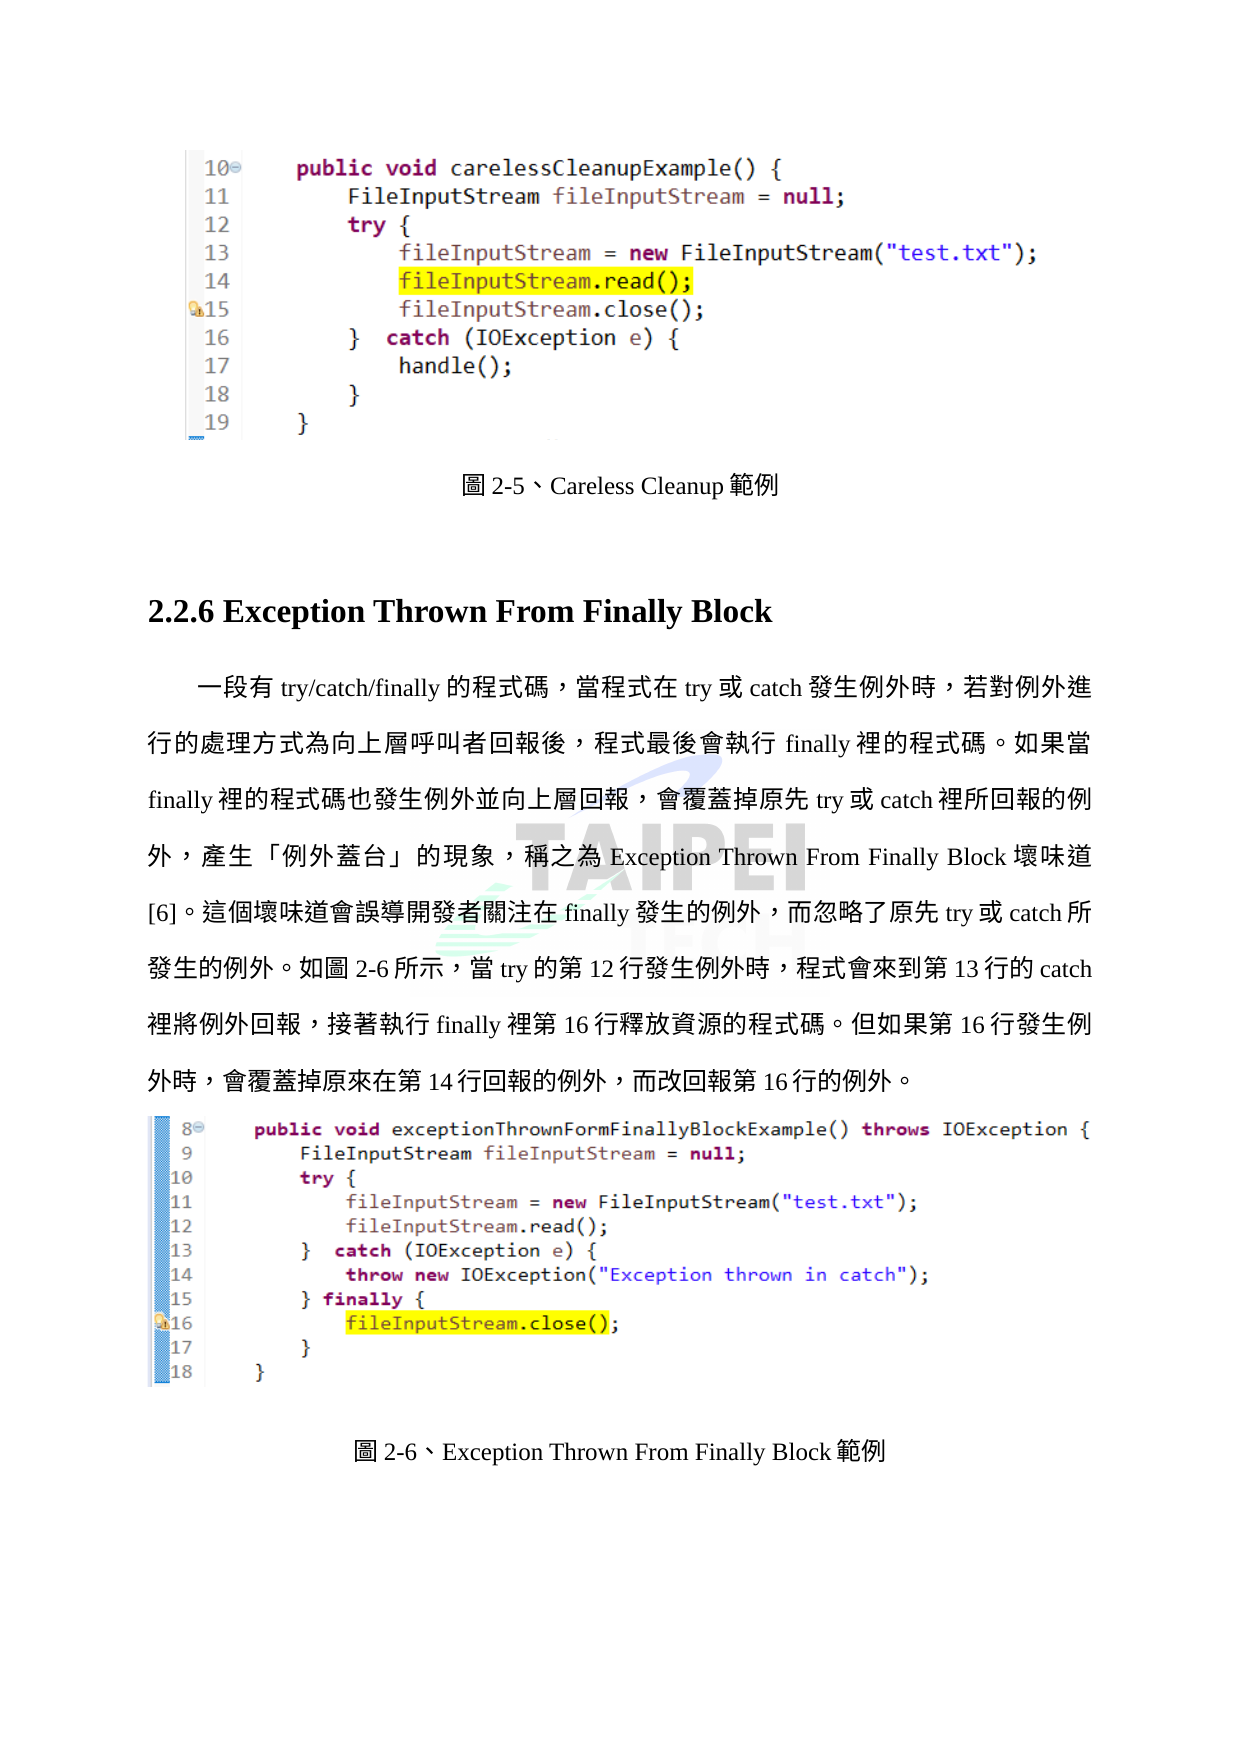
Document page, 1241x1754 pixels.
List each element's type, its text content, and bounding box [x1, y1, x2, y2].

text 圖2-5、Careless Cleanup範例 [148, 465, 1092, 502]
picture [185, 150, 1055, 440]
subtitle 2.2.6 Exception Thrown From Finally Block [148, 572, 1092, 647]
picture [147, 1116, 1100, 1387]
text 圖2-6、Exception Thrown From Finally Block範例 [148, 1430, 1092, 1468]
text 一段有try/catch/finally的程式碼，當程式在try或catch發生例外時，若對例外進行的處理方式為向上層呼叫者回報後，程式最後會執行finally裡的程式碼。如果當finally裡的程式碼也發生例外並向上層回報，會覆蓋掉原先try或catch裡所回報的例外，產生「例外蓋台」的現象，稱之為Exception Thrown From Finally Block壞味道[6]。這個壞味道會誤導開發者關注在finally發生的例外，而忽略了原先try或catch所發生的例外。如圖2-6所示，當try的第12行發生例外時，程式會來到第13行的catch裡將例外回報，接著執行finally裡第16行釋放資源的程式碼。但如果第16行發生例外時，會覆蓋掉原來在第14行回報的例外，而改回報第16行的例外。 [148, 667, 1092, 1098]
